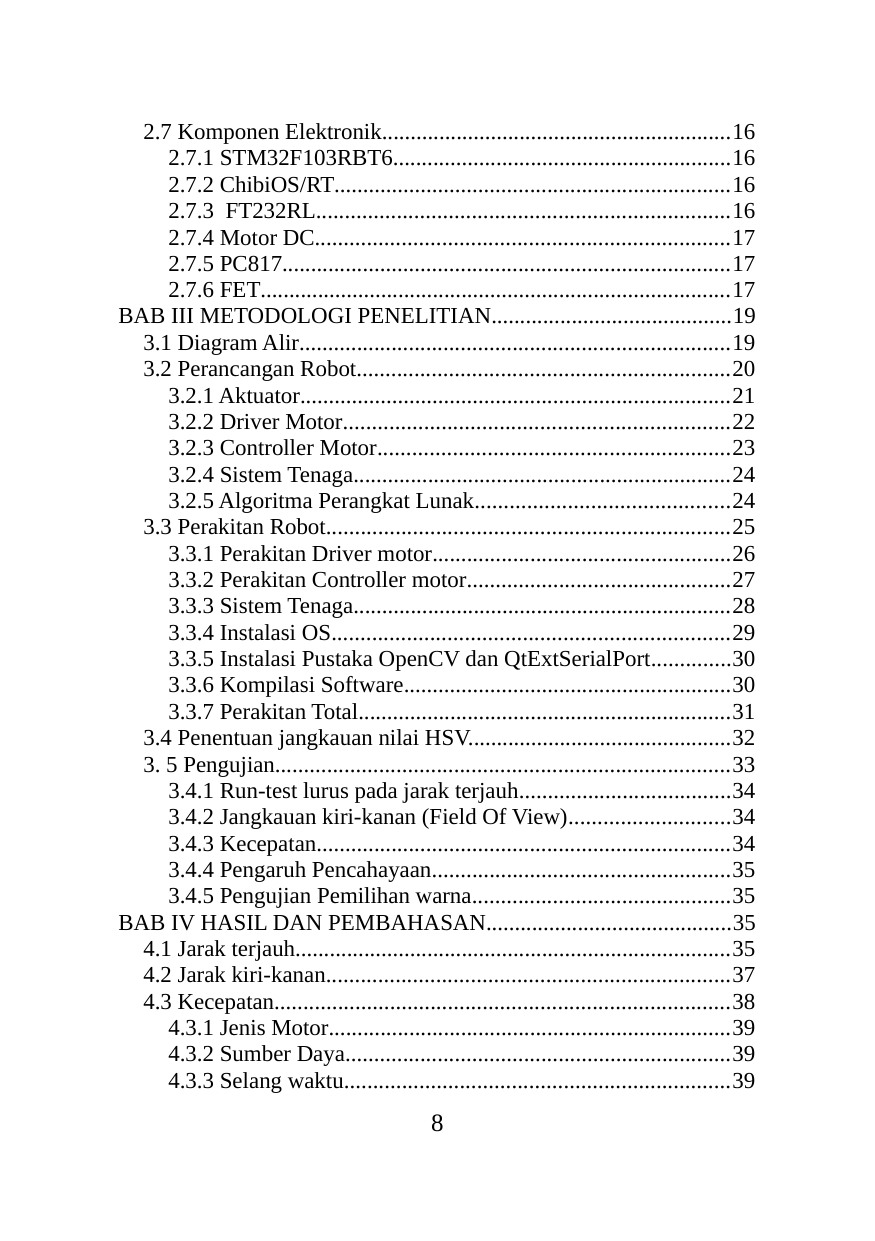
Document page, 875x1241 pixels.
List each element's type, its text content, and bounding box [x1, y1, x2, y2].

text 3.4.2 Jangkauan kiri-kanan (Field Of View) 34 [168, 803, 756, 830]
text 4.3.3 Selang waktu 39 [168, 1067, 756, 1093]
text 2.7.6 FET 17 [168, 276, 756, 303]
text 3.3.3 Sistem Tenaga 28 [168, 592, 756, 619]
text 3.4.3 Kecepatan 34 [168, 830, 756, 856]
text 3.4.1 Run-test lurus pada jarak terjauh 34 [168, 777, 756, 803]
text 3.4 Penentuan jangkauan nilai HSV. 32 [143, 724, 756, 751]
text 3.3 Perakitan Robot 25 [143, 513, 756, 540]
text 3.3.4 Instalasi OS 29 [168, 619, 756, 645]
text 4.3 Kecepatan 38 [143, 988, 756, 1014]
text 3.2.3 Controller Motor 23 [168, 434, 756, 461]
text 3.1 Diagram Alir 19 [143, 329, 756, 355]
text 3.3.6 Kompilasi Software 30 [168, 672, 756, 698]
text 2.7.2 ChibiOS/RT 16 [168, 171, 756, 197]
text 2.7.1 STM32F103RBT6 16 [168, 144, 756, 171]
text 3.2.5 Algoritma Perangkat Lunak 24 [168, 487, 756, 513]
text 4.2 Jarak kiri-kanan 37 [143, 961, 756, 988]
text 2.7.5 PC817 17 [168, 250, 756, 276]
text 3.4.5 Pengujian Pemilihan warna 35 [168, 882, 756, 909]
text 2.7.4 Motor DC 17 [168, 223, 756, 250]
text 3.3.5 Instalasi Pustaka OpenCV dan QtExtSerialPort 30 [168, 645, 756, 672]
text 4.1 Jarak terjauh 35 [143, 935, 756, 961]
text BAB IV HASIL DAN PEMBAHASAN 35 [118, 909, 718, 935]
text 3.2 Perancangan Robot 20 [143, 355, 756, 382]
text 3.3.7 Perakitan Total 31 [168, 698, 756, 724]
text 3.3.1 Perakitan Driver motor 26 [168, 540, 756, 566]
text 3. 5 Pengujian. 33 [143, 751, 756, 777]
text 3.2.2 Driver Motor 22 [168, 408, 756, 434]
text 3.2.1 Aktuator 21 [168, 382, 756, 408]
text 3.4.4 Pengaruh Pencahayaan 35 [168, 856, 756, 882]
text 2.7.3 FT232RL 16 [168, 197, 756, 223]
text BAB III METODOLOGI PENELITIAN 19 [118, 303, 718, 329]
text 2.7 Komponen Elektronik 16 [143, 118, 756, 144]
text 3.3.2 Perakitan Controller motor 27 [168, 566, 756, 592]
text 3.2.4 Sistem Tenaga 24 [168, 461, 756, 487]
text 4.3.1 Jenis Motor 39 [168, 1014, 756, 1041]
text 4.3.2 Sumber Daya 39 [168, 1041, 756, 1067]
